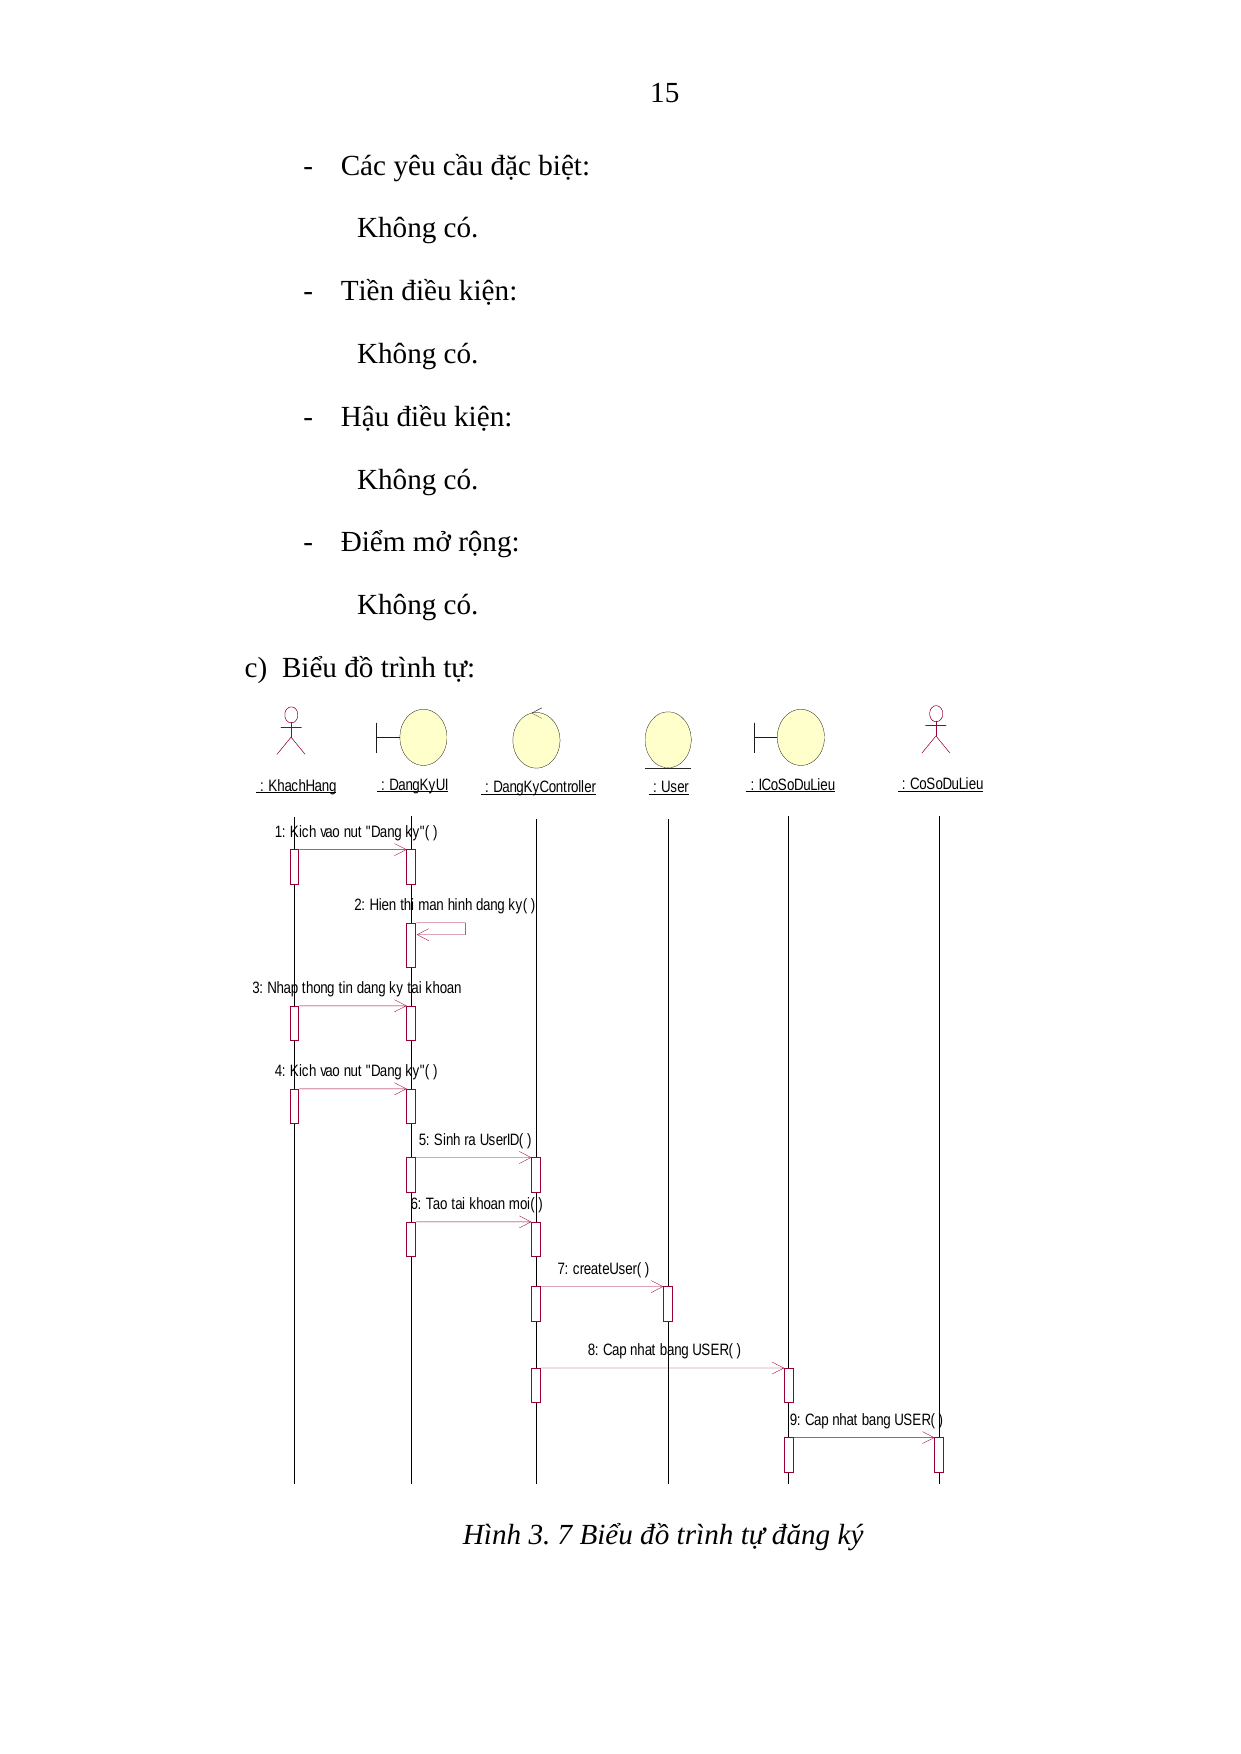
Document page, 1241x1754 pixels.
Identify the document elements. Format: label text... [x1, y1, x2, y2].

list Biểu đồ trình tự: [244, 650, 1122, 684]
text Hình 3. 7 Biểu đồ trình tự đăng ký [207, 717, 1122, 1550]
text Không có. [357, 211, 1122, 244]
list Điểm mở rộng: [303, 524, 1122, 558]
list Hậu điều kiện: [303, 399, 1122, 432]
list Tiền điều kiện: [303, 273, 1122, 307]
text Không có. [341, 462, 1122, 495]
text Không có. [341, 336, 1122, 370]
list Các yêu cầu đặc biệt: [303, 148, 1122, 181]
text Không có. [341, 587, 1122, 621]
